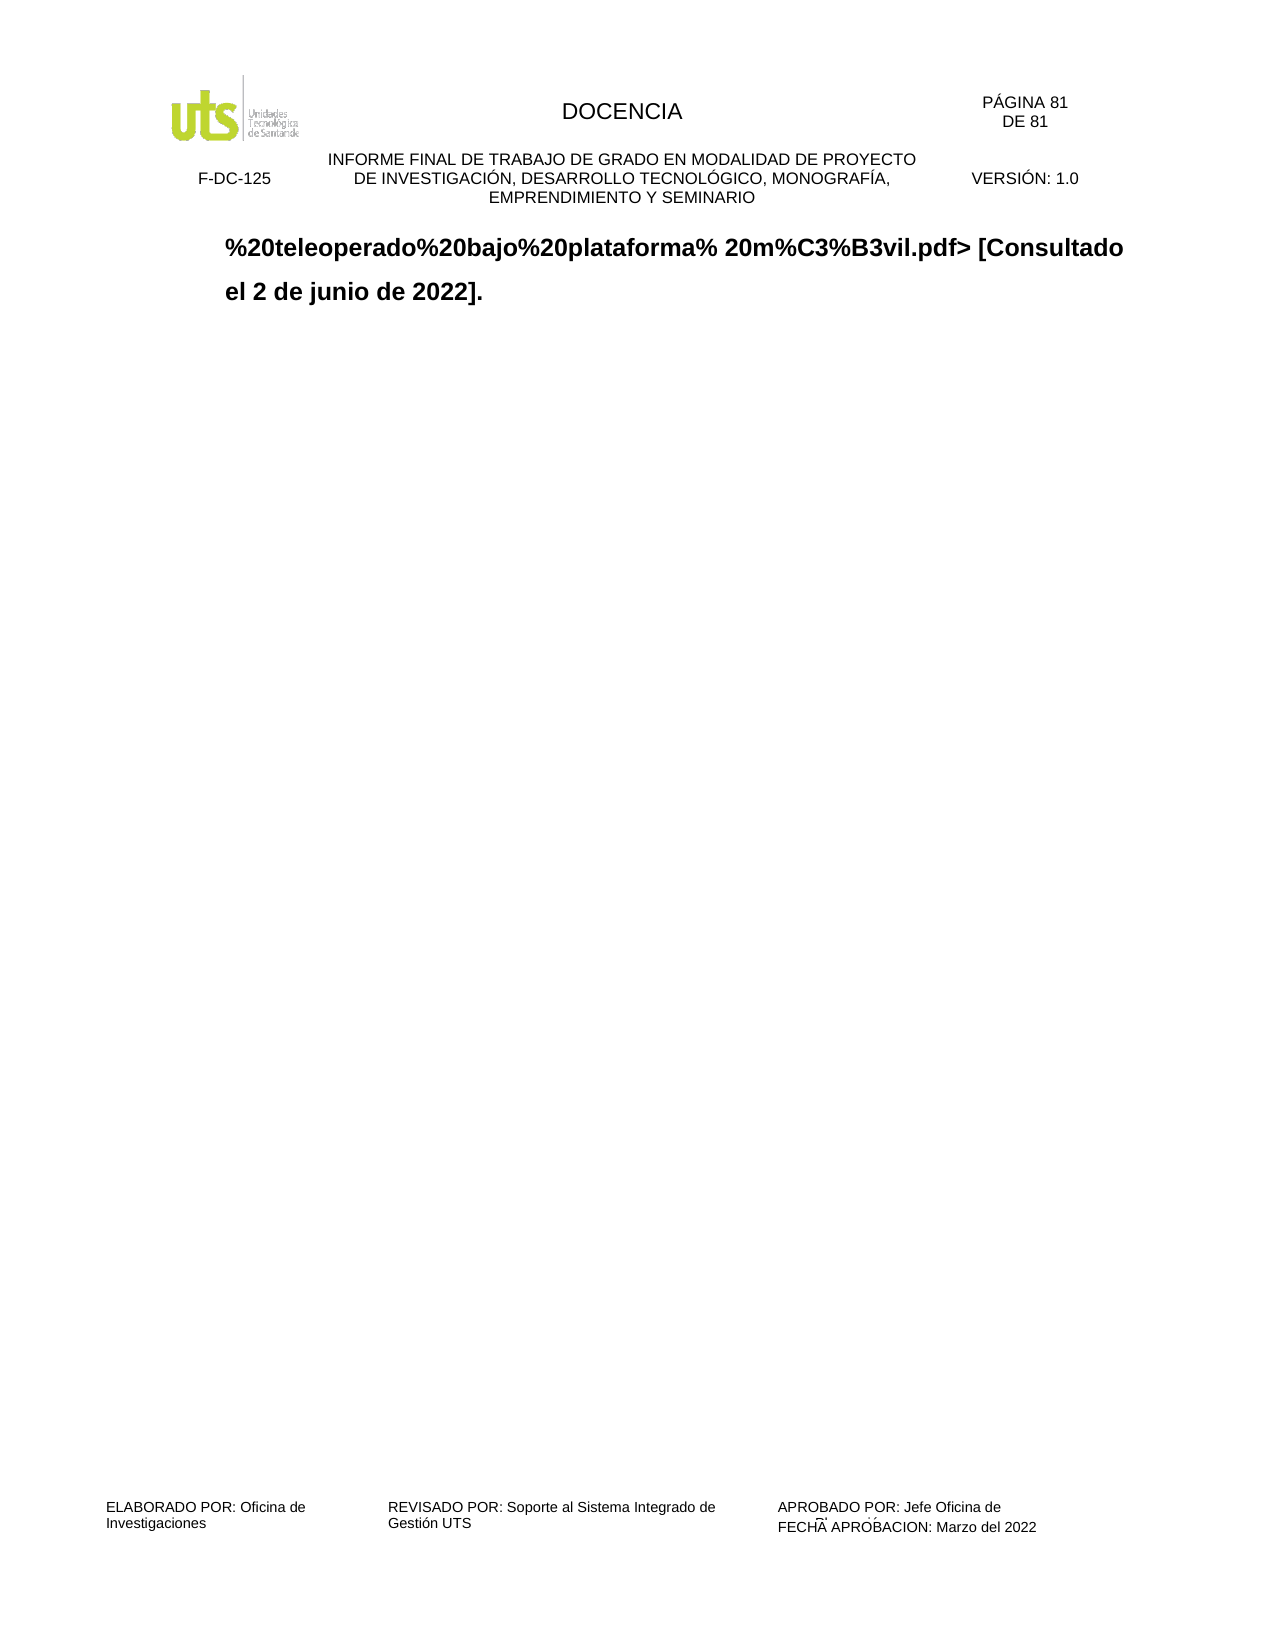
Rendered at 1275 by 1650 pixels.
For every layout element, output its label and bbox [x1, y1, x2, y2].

picture [170, 75, 299, 149]
